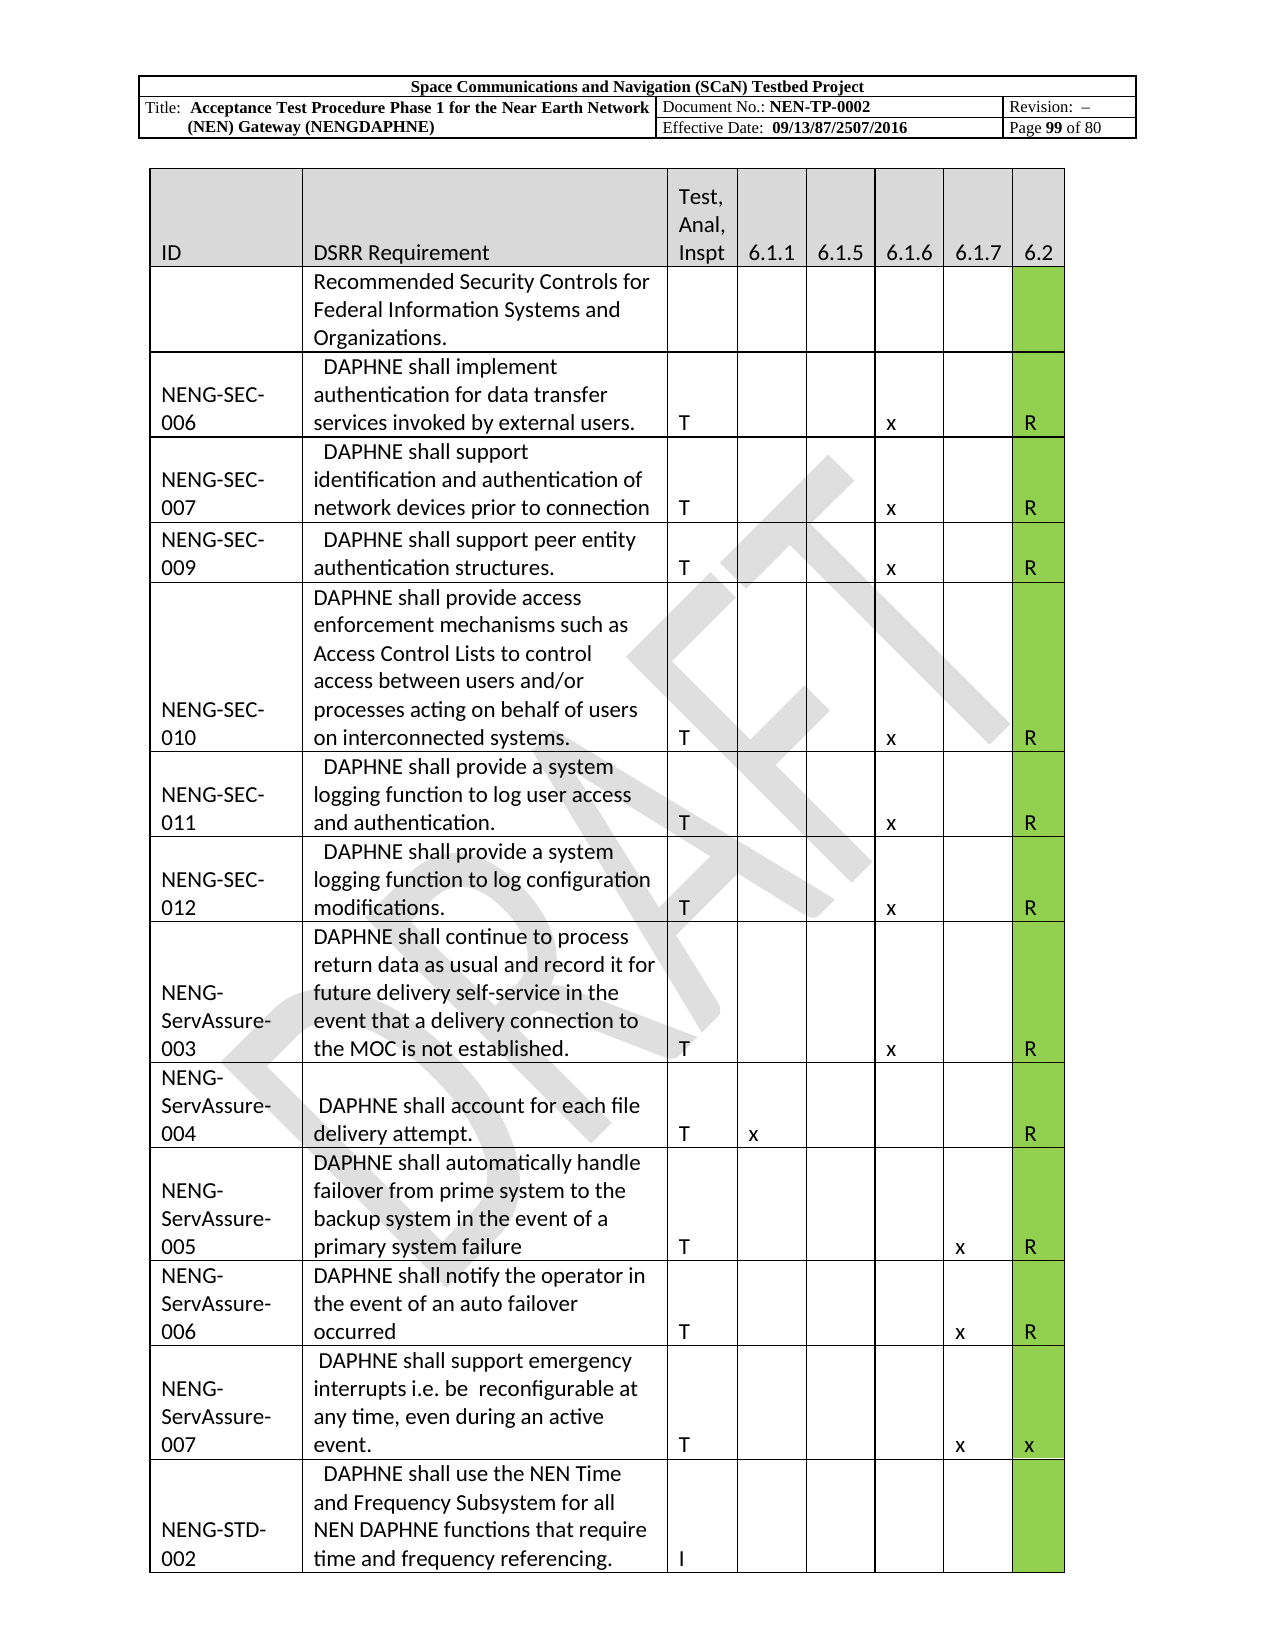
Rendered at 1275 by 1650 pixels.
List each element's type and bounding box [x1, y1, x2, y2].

table_cell [668, 1063, 737, 1147]
table_cell [807, 353, 874, 436]
table_cell [151, 1261, 302, 1345]
table_cell [1013, 267, 1064, 351]
table_header [876, 169, 943, 266]
table_cell [668, 1346, 737, 1458]
table_cell [668, 438, 737, 522]
table_cell [668, 583, 737, 751]
table_cell [944, 523, 1012, 582]
table_cell [807, 523, 874, 582]
table_cell [807, 752, 874, 836]
table_cell [876, 1460, 943, 1572]
table_cell [738, 353, 806, 436]
table_cell [876, 1148, 943, 1260]
table_cell [303, 752, 667, 836]
table_cell [807, 1346, 874, 1458]
table_cell [1013, 837, 1064, 921]
table_cell [151, 267, 302, 351]
table_cell [303, 1460, 667, 1572]
table_cell [1013, 583, 1064, 751]
table_header [668, 169, 737, 266]
table_cell [876, 752, 943, 836]
table_cell [303, 523, 667, 582]
table_cell [151, 1460, 302, 1572]
table_cell [807, 837, 874, 921]
table_cell [668, 523, 737, 582]
table_cell [738, 1148, 806, 1260]
table_cell [807, 1148, 874, 1260]
table_cell [668, 922, 737, 1062]
table_cell [807, 922, 874, 1062]
table_cell [668, 267, 737, 351]
table_cell [876, 1261, 943, 1345]
table_header [738, 169, 806, 266]
table_cell [876, 438, 943, 522]
table_cell [944, 752, 1012, 836]
table_header [944, 169, 1012, 266]
table_cell [876, 922, 943, 1062]
table_cell [151, 353, 302, 436]
table_cell [738, 1346, 806, 1458]
table_cell [876, 837, 943, 921]
table_cell [668, 752, 737, 836]
table_cell [738, 1460, 806, 1572]
table_cell [944, 1261, 1012, 1345]
table_cell [1013, 1063, 1064, 1147]
table_cell [944, 1063, 1012, 1147]
table_cell [944, 583, 1012, 751]
table_header [807, 169, 874, 266]
table_cell [944, 1148, 1012, 1260]
table_cell [738, 1261, 806, 1345]
table_cell [944, 1460, 1012, 1572]
table_cell [151, 438, 302, 522]
table_cell [1013, 353, 1064, 436]
table_cell [668, 1148, 737, 1260]
table_cell [807, 1261, 874, 1345]
table_cell [151, 1346, 302, 1458]
table_cell [303, 1063, 667, 1147]
table_cell [738, 267, 806, 351]
table_cell [303, 1346, 667, 1458]
table_cell [1013, 752, 1064, 836]
table_cell [1013, 1346, 1064, 1458]
table_cell [151, 837, 302, 921]
table_cell [151, 922, 302, 1062]
table_cell [303, 922, 667, 1062]
table_cell [668, 1460, 737, 1572]
table_cell [1013, 438, 1064, 522]
table_cell [1013, 523, 1064, 582]
table_cell [303, 1261, 667, 1345]
table_cell [151, 583, 302, 751]
table_cell [807, 583, 874, 751]
table_cell [151, 1063, 302, 1147]
table_cell [944, 1346, 1012, 1458]
table_cell [303, 353, 667, 436]
table_header [1013, 169, 1064, 266]
table_cell [738, 1063, 806, 1147]
table_cell [1013, 1148, 1064, 1260]
table_cell [1013, 1460, 1064, 1572]
table_cell [151, 1148, 302, 1260]
table_cell [738, 438, 806, 522]
table_cell [876, 523, 943, 582]
table_cell [876, 1063, 943, 1147]
table_header [303, 169, 667, 266]
table_cell [303, 1148, 667, 1260]
table_cell [876, 353, 943, 436]
table_cell [944, 267, 1012, 351]
table_cell [151, 523, 302, 582]
table_cell [876, 583, 943, 751]
table_cell [1013, 922, 1064, 1062]
table_cell [876, 1346, 943, 1458]
table_cell [876, 267, 943, 351]
table_cell [738, 583, 806, 751]
table_cell [1013, 1261, 1064, 1345]
table_cell [807, 1460, 874, 1572]
table_cell [151, 752, 302, 836]
table_header [151, 169, 302, 266]
table_cell [807, 438, 874, 522]
table_cell [944, 438, 1012, 522]
table_cell [303, 438, 667, 522]
table_cell [738, 837, 806, 921]
table_cell [668, 353, 737, 436]
table_cell [738, 523, 806, 582]
table_cell [303, 583, 667, 751]
table_cell [807, 267, 874, 351]
table_cell [944, 837, 1012, 921]
table_cell [303, 267, 667, 351]
table_cell [738, 922, 806, 1062]
table_cell [303, 837, 667, 921]
table_cell [668, 837, 737, 921]
table_cell [944, 353, 1012, 436]
table_cell [738, 752, 806, 836]
table_cell [668, 1261, 737, 1345]
table_cell [944, 922, 1012, 1062]
table_cell [807, 1063, 874, 1147]
